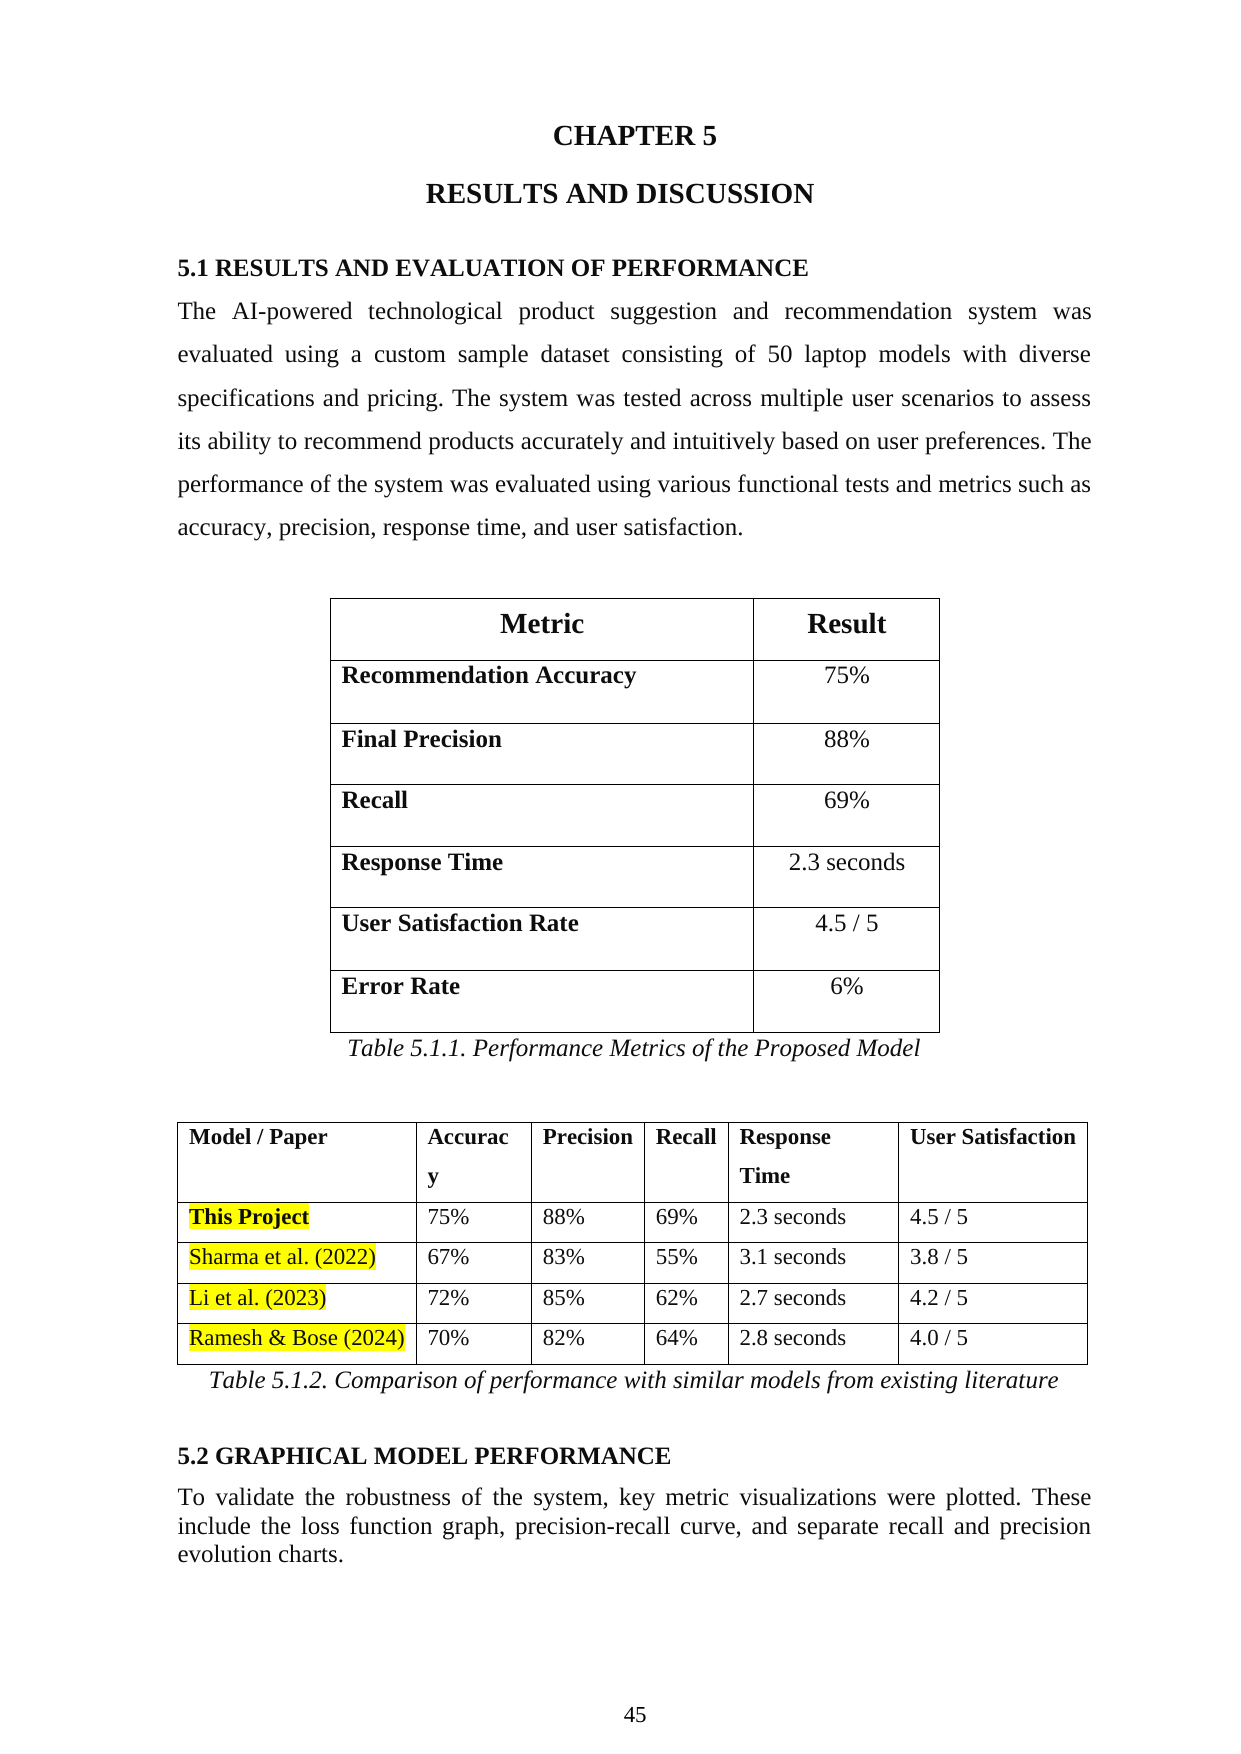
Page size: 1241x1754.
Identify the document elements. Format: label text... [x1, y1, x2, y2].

table_cell 2.8 seconds [729, 1324, 898, 1364]
table_cell 2.3 seconds [729, 1203, 898, 1242]
table_cell 83% [532, 1243, 644, 1283]
table_cell 3.1 seconds [729, 1243, 898, 1283]
text To validate the robustness of the system, key metric visualizations were plotted. These include the loss function graph, precision-recall curve, and separate recall and precision evolution charts. [177, 1482, 1092, 1568]
table_cell User Satisfaction Rate [331, 908, 753, 970]
table_cell 4.5 / 5 [899, 1203, 1087, 1242]
table_cell 82% [532, 1324, 644, 1364]
table_cell Li et al. (2023) [178, 1284, 416, 1323]
table_header Recall [645, 1123, 728, 1202]
table_cell 69% [645, 1203, 728, 1242]
table_header Response Time [729, 1123, 898, 1202]
table_cell 4.5 / 5 [754, 908, 939, 970]
table_header Result [754, 599, 939, 659]
table_cell Ramesh & Bose (2024) [178, 1324, 416, 1364]
table_cell 2.7 seconds [729, 1284, 898, 1323]
text RESULTS AND DISCUSSION [162, 177, 1077, 210]
table_cell Response Time [331, 847, 753, 907]
table_cell 55% [645, 1243, 728, 1283]
table_cell 69% [754, 785, 939, 846]
text Table 5.1.2. Comparison of performance with similar models from existing literature [177, 1365, 1092, 1394]
text The AI-powered technological product suggestion and recommendation system was evaluated using a custom sample dataset consisting of 50 laptop models with diverse specifications and pricing. The system was tested across multiple user scenarios to assess its ability to recommend products accurately and intuitively based on user preferences. The performance of the system was evaluated using various functional tests and metrics such as accuracy, precision, response time, and user satisfaction. [177, 296, 1092, 541]
table_cell 64% [645, 1324, 728, 1364]
table_cell 2.3 seconds [754, 847, 939, 907]
table_cell 4.0 / 5 [899, 1324, 1087, 1364]
table_cell Recall [331, 785, 753, 846]
table_cell 70% [417, 1324, 531, 1364]
table_cell 88% [754, 724, 939, 784]
text 5.2 GRAPHICAL MODEL PERFORMANCE [177, 1441, 1092, 1469]
table_header Accuracy [417, 1123, 531, 1202]
table_cell 3.8 / 5 [899, 1243, 1087, 1283]
table_cell 62% [645, 1284, 728, 1323]
table_header Model / Paper [178, 1123, 416, 1202]
table_cell 75% [417, 1203, 531, 1242]
table_cell 67% [417, 1243, 531, 1283]
table_cell This Project [178, 1203, 416, 1242]
table_cell 72% [417, 1284, 531, 1323]
table_cell 6% [754, 971, 939, 1032]
text CHAPTER 5 [177, 118, 1092, 152]
table_header Metric [331, 599, 753, 659]
text Table 5.1.1. Performance Metrics of the Proposed Model [177, 1033, 1092, 1061]
table_cell Recommendation Accuracy [331, 661, 753, 723]
table_header User Satisfaction [899, 1123, 1087, 1202]
text 5.1 RESULTS AND EVALUATION OF PERFORMANCE [177, 253, 1092, 282]
table_cell Error Rate [331, 971, 753, 1032]
table_cell 88% [532, 1203, 644, 1242]
table_cell Final Precision [331, 724, 753, 784]
table_cell Sharma et al. (2022) [178, 1243, 416, 1283]
table_cell 75% [754, 661, 939, 723]
table_header Precision [532, 1123, 644, 1202]
table_cell 4.2 / 5 [899, 1284, 1087, 1323]
table_cell 85% [532, 1284, 644, 1323]
